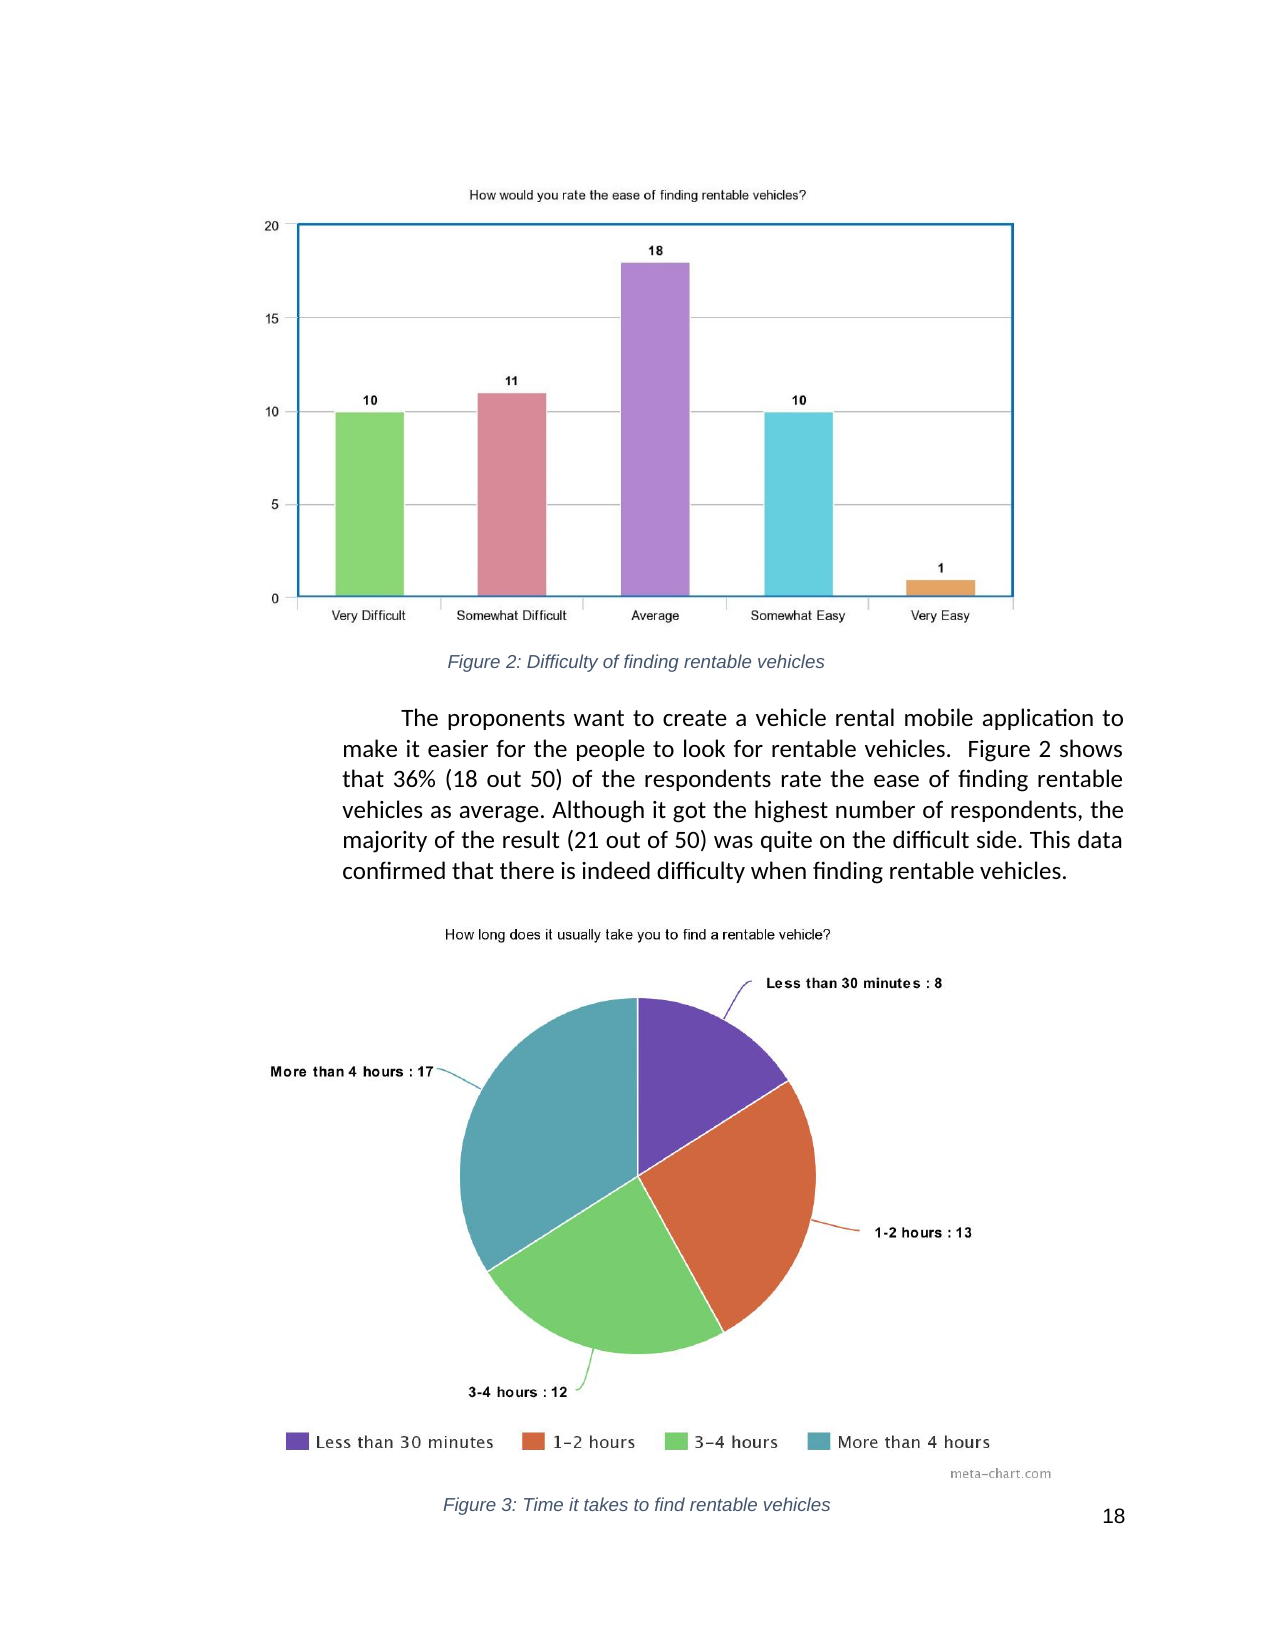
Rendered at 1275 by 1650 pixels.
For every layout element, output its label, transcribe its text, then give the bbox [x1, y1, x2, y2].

picture [250, 178, 1025, 641]
picture [210, 915, 1065, 1485]
text The proponents want to create a vehicle rental mobile application to make it easier for the people to look for rentable vehicles. Figure 2 shows that 36% (18 out 50) of the respondents rate the ease of finding rentable vehicles as average. Although it got the highest number of respondents, the majority of the result (21 out of 50) was quite on the difficult side. This data confirmed that there is indeed difficulty when finding rentable vehicles. [342, 702, 1125, 886]
